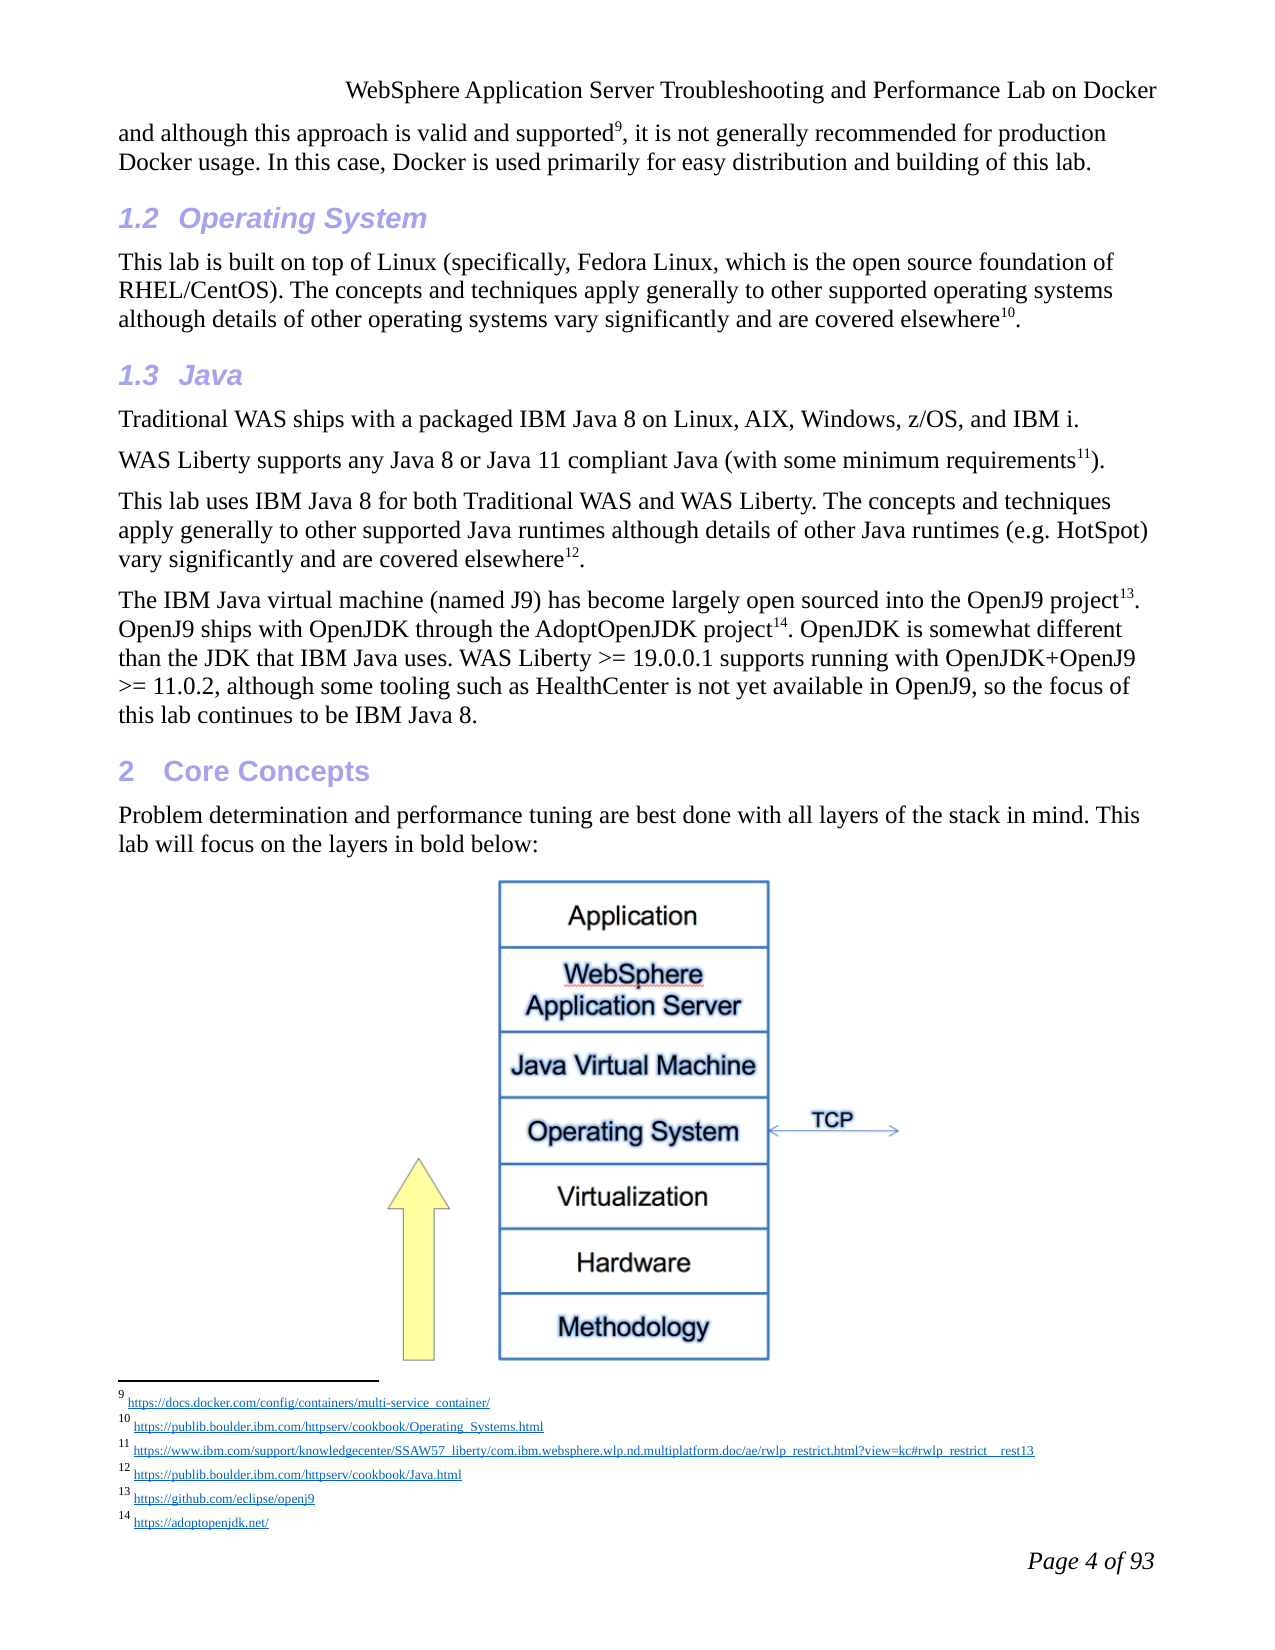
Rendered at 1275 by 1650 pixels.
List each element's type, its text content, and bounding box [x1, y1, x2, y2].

subtitle Core Concepts [118, 754, 1157, 787]
picture [367, 870, 908, 1374]
text This lab uses IBM Java 8 for both Traditional WAS and WAS Liberty. The concepts and techniques apply generally to other supported Java runtimes although details of other Java runtimes (e.g. HotSpot) vary significantly and are covered elsewhere. [118, 486, 1157, 573]
text This lab is built on top of Linux (specifically, Fedora Linux, which is the open source foundation of RHEL/CentOS). The concepts and techniques apply generally to other supported operating systems although details of other operating systems vary significantly and are covered elsewhere. [118, 247, 1157, 333]
text WAS Liberty supports any Java 8 or Java 11 compliant Java (with some minimum requirements). [118, 445, 1157, 474]
subtitle Operating System [118, 201, 1157, 234]
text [118, 118, 1157, 176]
text The IBM Java virtual machine (named J9) has become largely open sourced into the OpenJ9 project. OpenJ9 ships with OpenJDK through the AdoptOpenJDK project. OpenJDK is somewhat different than the JDK that IBM Java uses. WAS Liberty >= 19.0.0.1 supports running with OpenJDK+OpenJ9 >= 11.0.2, although some tooling such as HealthCenter is not yet available in OpenJ9, so the focus of this lab continues to be IBM Java 8. [118, 585, 1157, 729]
text Problem determination and performance tuning are best done with all layers of the stack in mind. This lab will focus on the layers in bold below: [118, 800, 1157, 857]
text Traditional WAS ships with a packaged IBM Java 8 on Linux, AIX, Windows, z/OS, and IBM i. [118, 404, 1157, 433]
subtitle Java [118, 358, 1157, 391]
